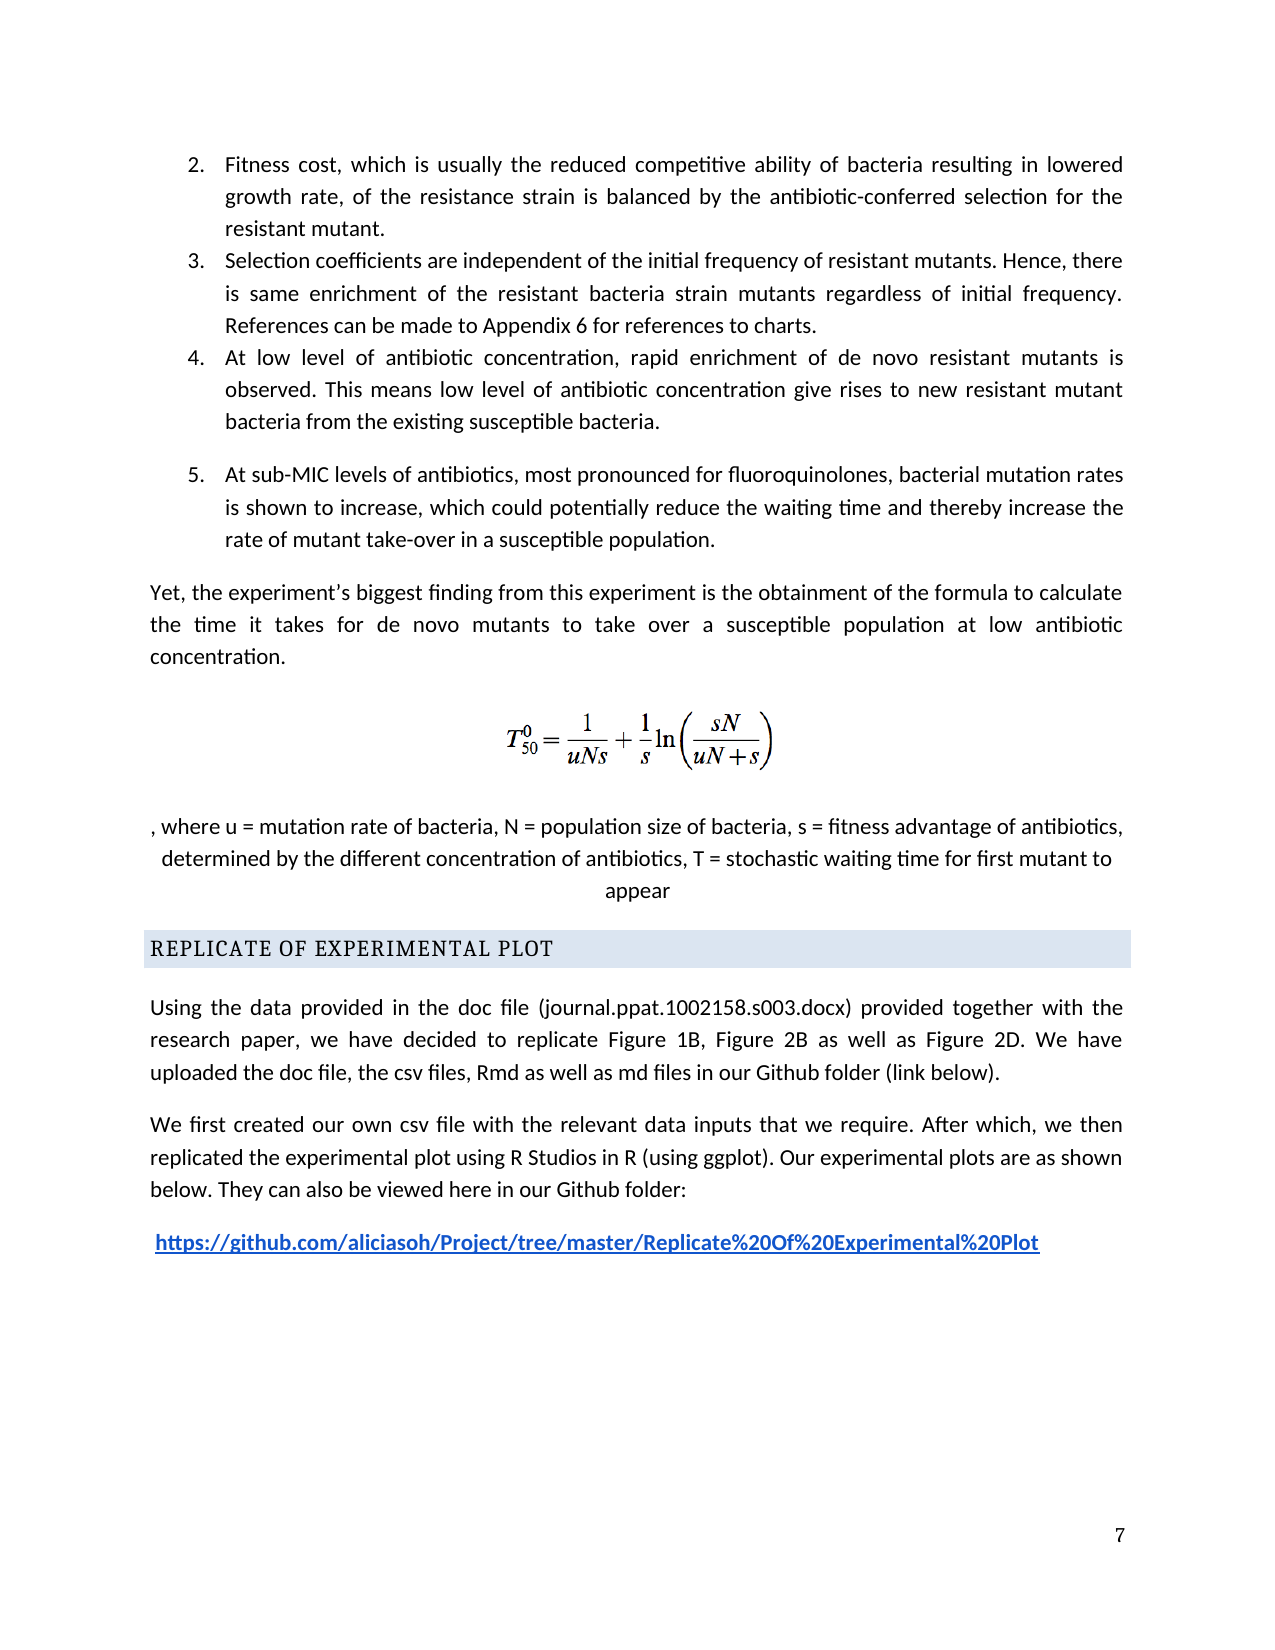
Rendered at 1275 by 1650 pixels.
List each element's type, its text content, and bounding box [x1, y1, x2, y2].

list Fitness cost, which is usually the reduced competitive ability of bacteria resulting in lowered growth rate, of the resistance strain is balanced by the antibiotic-conferred selection for the resistant mutant. [187, 150, 1125, 242]
text We first created our own csv file with the relevant data inputs that we require. After which, we then replicated the experimental plot using R Studios in R (using ggplot). Our experimental plots are as shown below. They can also be viewed here in our Github folder: [150, 1111, 1125, 1203]
text Using the data provided in the doc file (journal.ppat.1002158.s003.docx) provided together with the research paper, we have decided to replicate Figure 1B, Figure 2B as well as Figure 2D. We have uploaded the doc file, the csv files, Rmd as well as md files in our Github folder (link below). [150, 993, 1125, 1086]
text , where u = mutation rate of bacteria, N = population size of bacteria, s = fitness advantage of antibiotics, determined by the different concentration of antibiotics, T = stochastic waiting time for first mutant to appear [150, 812, 1125, 905]
picture [484, 695, 791, 788]
list At low level of antibiotic concentration, rapid enrichment of de novo resistant mutants is observed. This means low level of antibiotic concentration give rises to new resistant mutant bacteria from the existing susceptible bacteria. [187, 343, 1125, 436]
text Yet, the experiment’s biggest finding from this experiment is the obtainment of the formula to calculate the time it takes for de novo mutants to take over a susceptible population at low antibiotic concentration. [150, 578, 1125, 670]
list At sub-MIC levels of antibiotics, most pronounced for fluoroquinolones, bacterial mutation rates is shown to increase, which could potentially reduce the waiting time and thereby increase the rate of mutant take-over in a susceptible population. [187, 461, 1125, 553]
list Selection coefficients are independent of the initial frequency of resistant mutants. Hence, there is same enrichment of the resistant bacteria strain mutants regardless of initial frequency. References can be made to Appendix 6 for references to charts. [187, 247, 1125, 339]
subtitle Replicate of Experimental Plot [150, 936, 1125, 962]
text https://github.com/aliciasoh/Project/tree/master/Replicate%20Of%20Experimental%20Plot [150, 1228, 1125, 1256]
